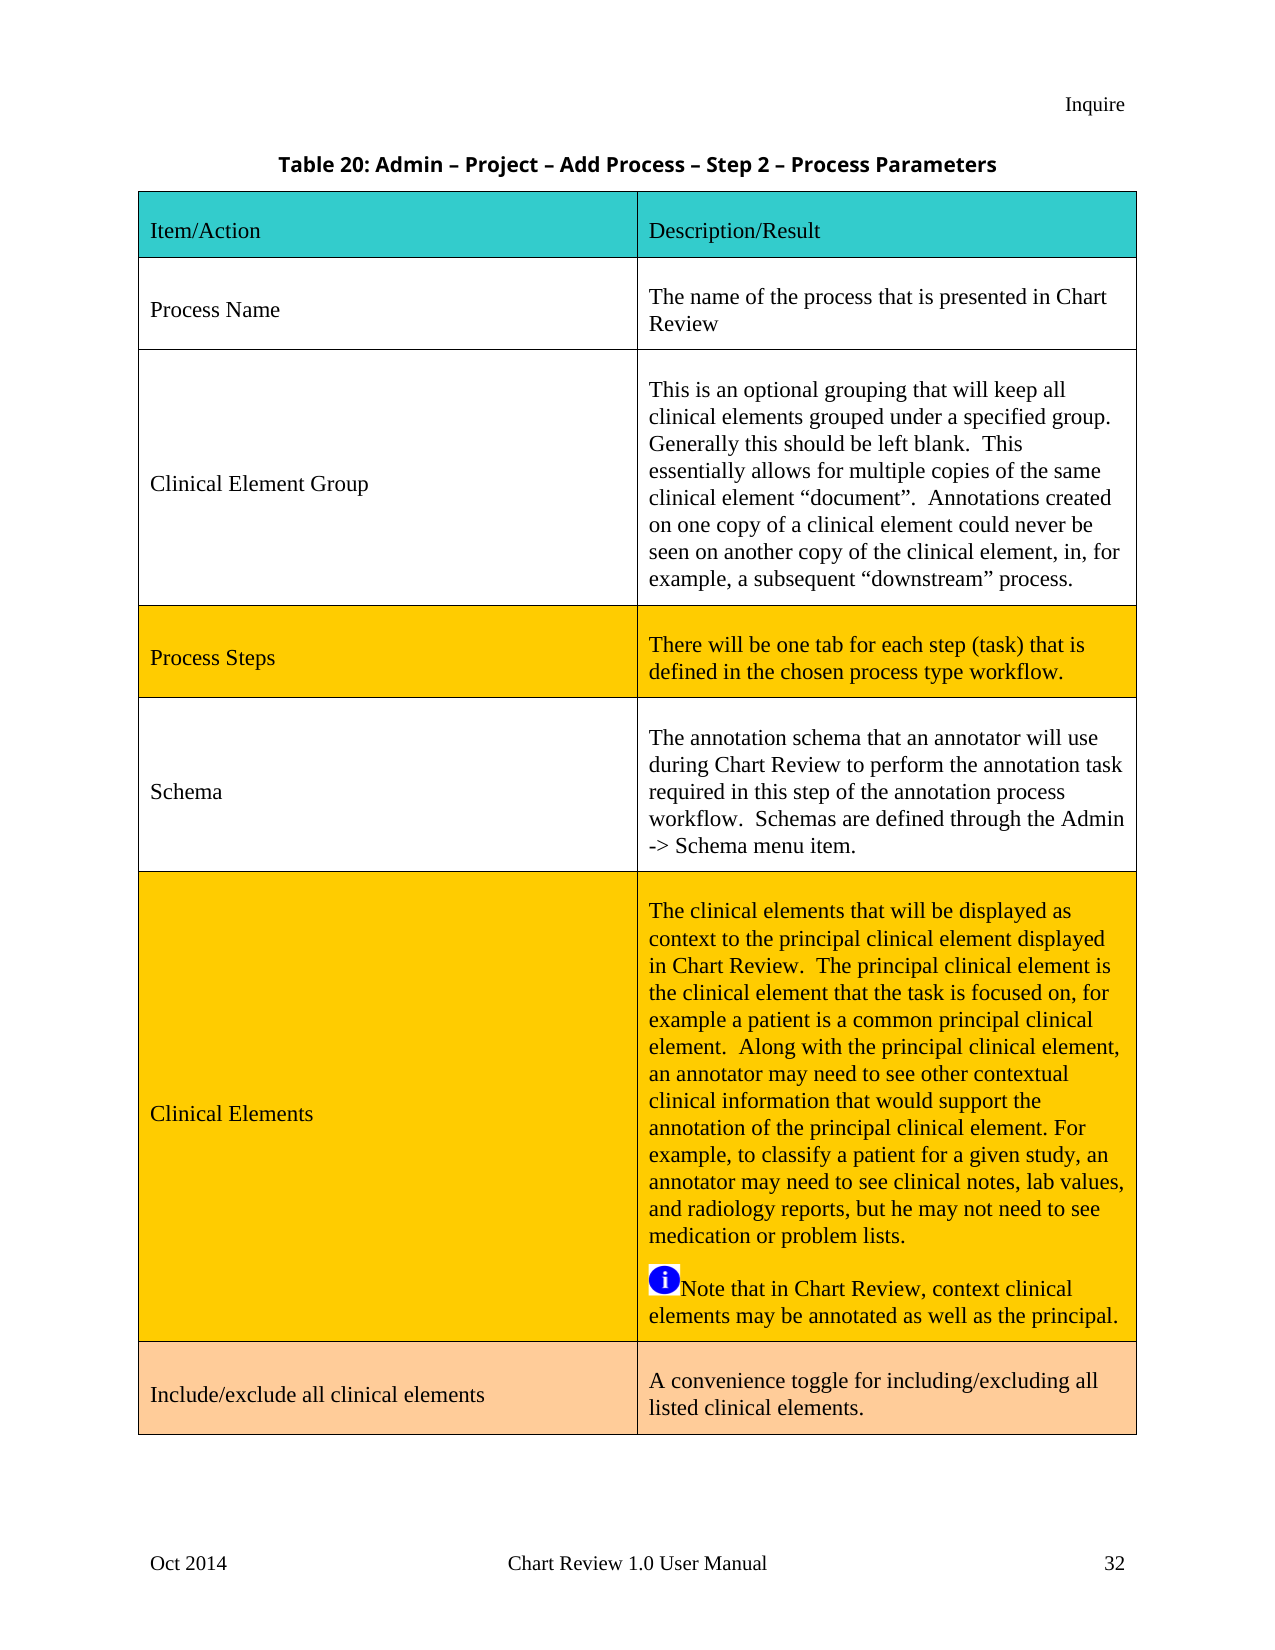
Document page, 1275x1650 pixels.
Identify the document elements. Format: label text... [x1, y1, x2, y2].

table_cell A convenience toggle for including/excluding all listed clinical elements. [638, 1342, 1136, 1434]
table_header Description/Result [638, 192, 1136, 257]
table_header Item/Action [139, 192, 637, 257]
table_cell Clinical Element Group [139, 350, 637, 604]
table_cell Clinical Elements [139, 872, 637, 1341]
table_cell The clinical elements that will be displayed as context to the principal clinical element displayed in Chart Review. The principal clinical element is the clinical element that the task is focused on, for example a patient is a common principal clinical element. Along with the principal clinical element, an annotator may need to see other contextual clinical information that would support the annotation of the principal clinical element. For example, to classify a patient for a given study, an annotator may need to see clinical notes, lab values, and radiology reports, but he may not need to see medication or problem lists. Note that in Chart Review, context clinical elements may be annotated as well as the principal. [638, 872, 1136, 1341]
table_cell Process Name [139, 258, 637, 349]
table_cell There will be one tab for each step (task) that is defined in the chosen process type workflow. [638, 606, 1136, 697]
table_cell The name of the process that is presented in Chart Review [638, 258, 1136, 349]
table_cell Schema [139, 698, 637, 871]
table_cell Process Steps [139, 606, 637, 697]
table_cell The annotation schema that an annotator will use during Chart Review to perform the annotation task required in this step of the annotation process workflow. Schemas are defined through the Admin -> Schema menu item. [638, 698, 1136, 871]
picture [648, 1264, 681, 1296]
table_cell This is an optional grouping that will keep all clinical elements grouped under a specified group. Generally this should be left blank. This essentially allows for multiple copies of the same clinical element “document”. Annotations created on one copy of a clinical element could never be seen on another copy of the clinical element, in, for example, a subsequent “downstream” process. [638, 350, 1136, 604]
table_cell Include/exclude all clinical elements [139, 1342, 637, 1434]
